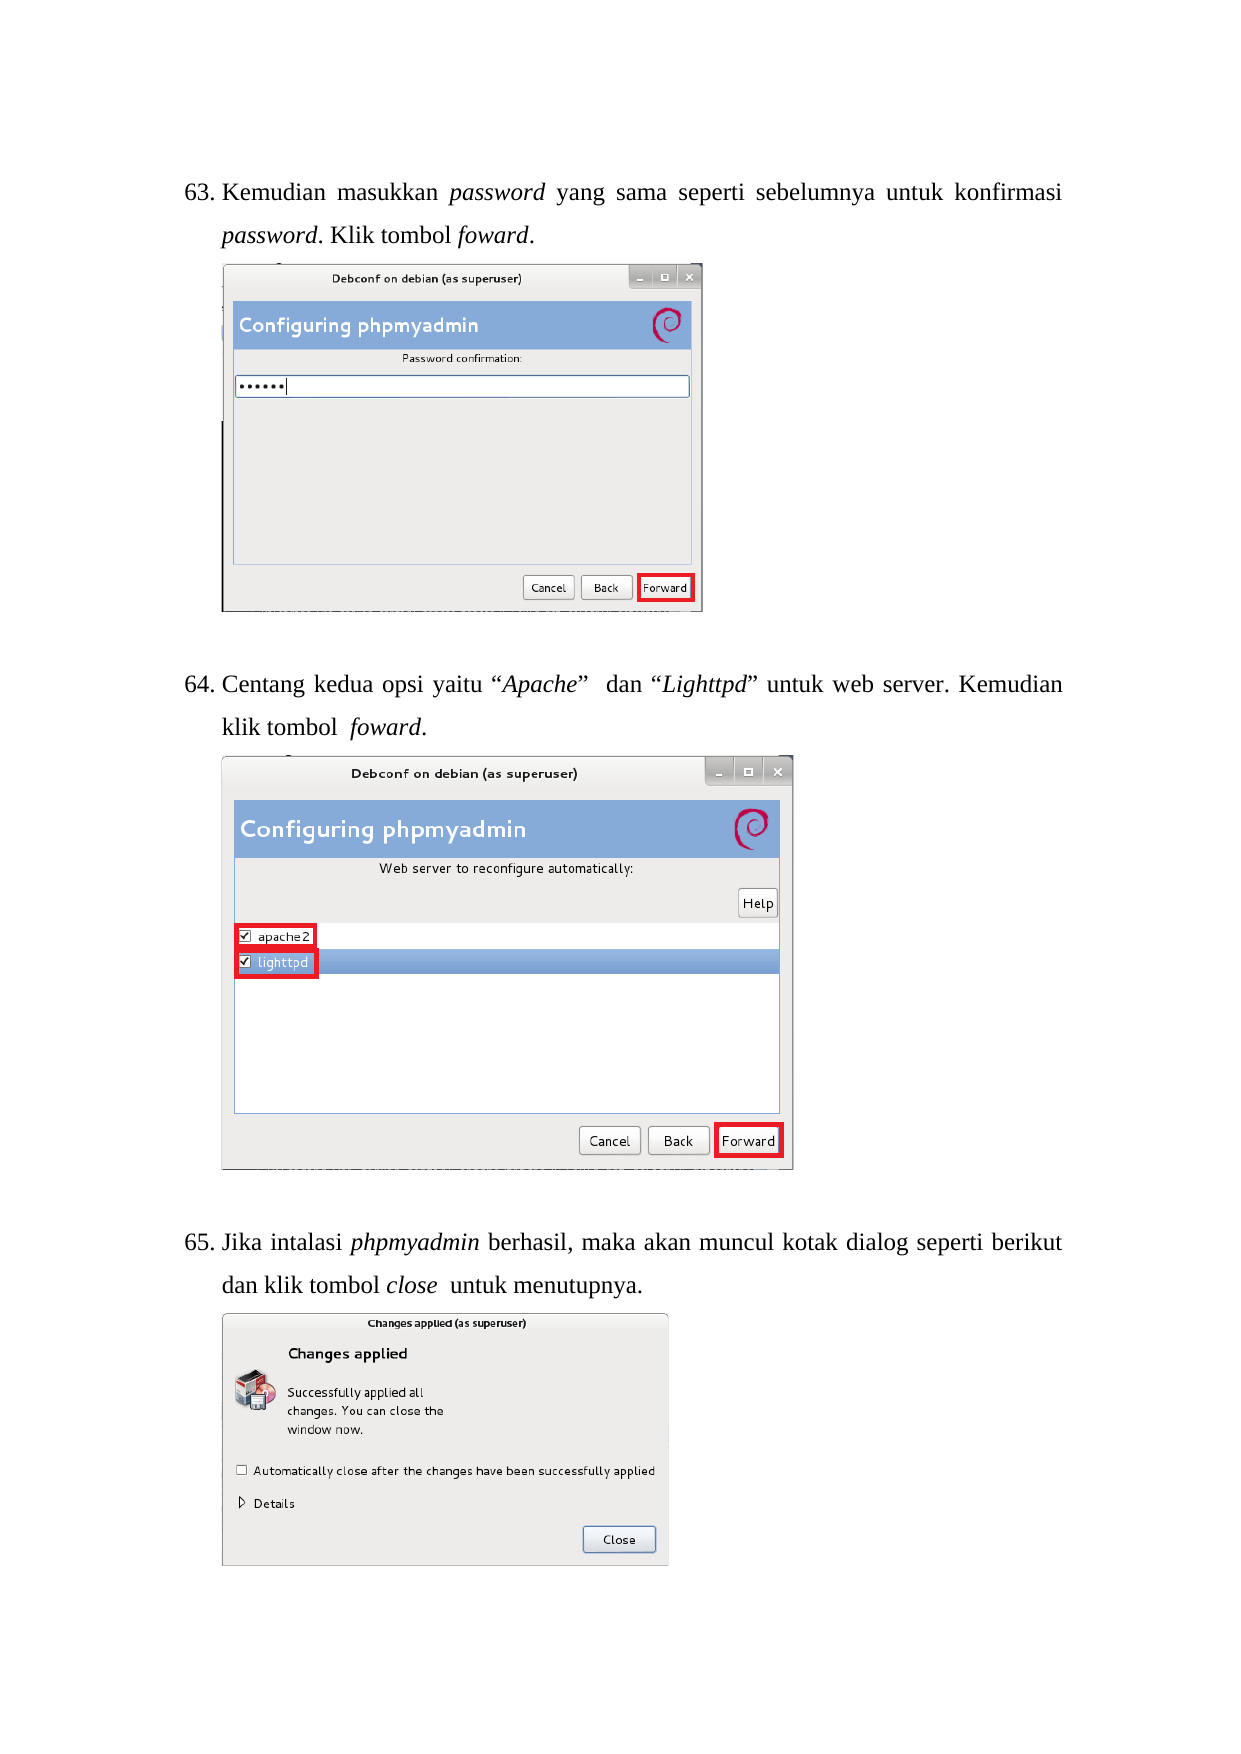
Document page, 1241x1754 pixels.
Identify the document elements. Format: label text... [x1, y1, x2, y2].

list Jika intalasi phpmyadmin berhasil, maka akan muncul kotak dialog seperti berikut dan klik tombol close untuk menutupnya. [184, 1227, 1063, 1299]
list Kemudian masukkan password yang sama seperti sebelumnya untuk konfirmasi password. Klik tombol foward. [184, 177, 1063, 249]
list Centang kedua opsi yaitu “Apache” dan “Lighttpd” untuk web server. Kemudian klik tombol foward. [184, 669, 1063, 741]
picture [221, 263, 703, 612]
picture [221, 755, 794, 1170]
picture [221, 1313, 669, 1566]
